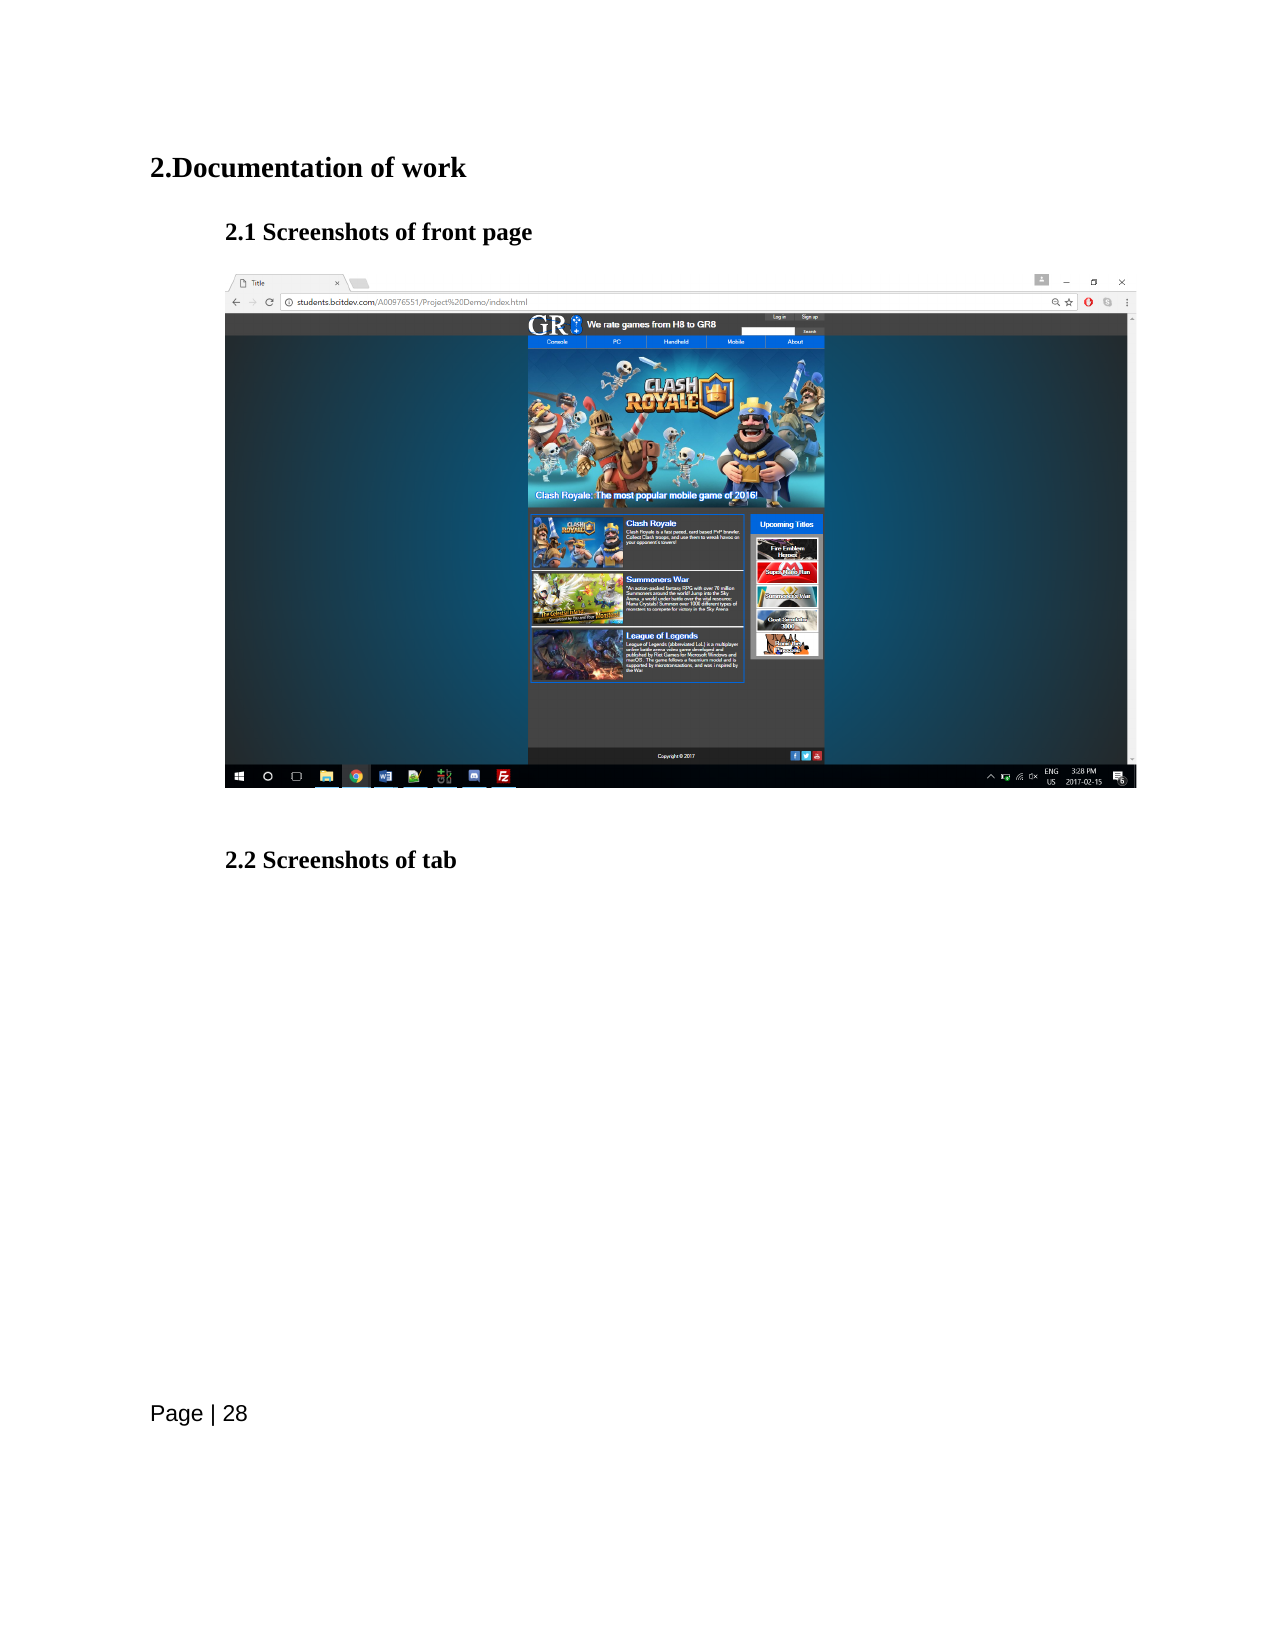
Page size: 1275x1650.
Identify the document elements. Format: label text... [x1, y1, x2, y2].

text 2.1 Screenshots of front page [150, 217, 1125, 246]
text 2.Documentation of work [150, 150, 1125, 183]
picture [225, 274, 1137, 788]
text 2.2 Screenshots of tab [225, 845, 1125, 874]
